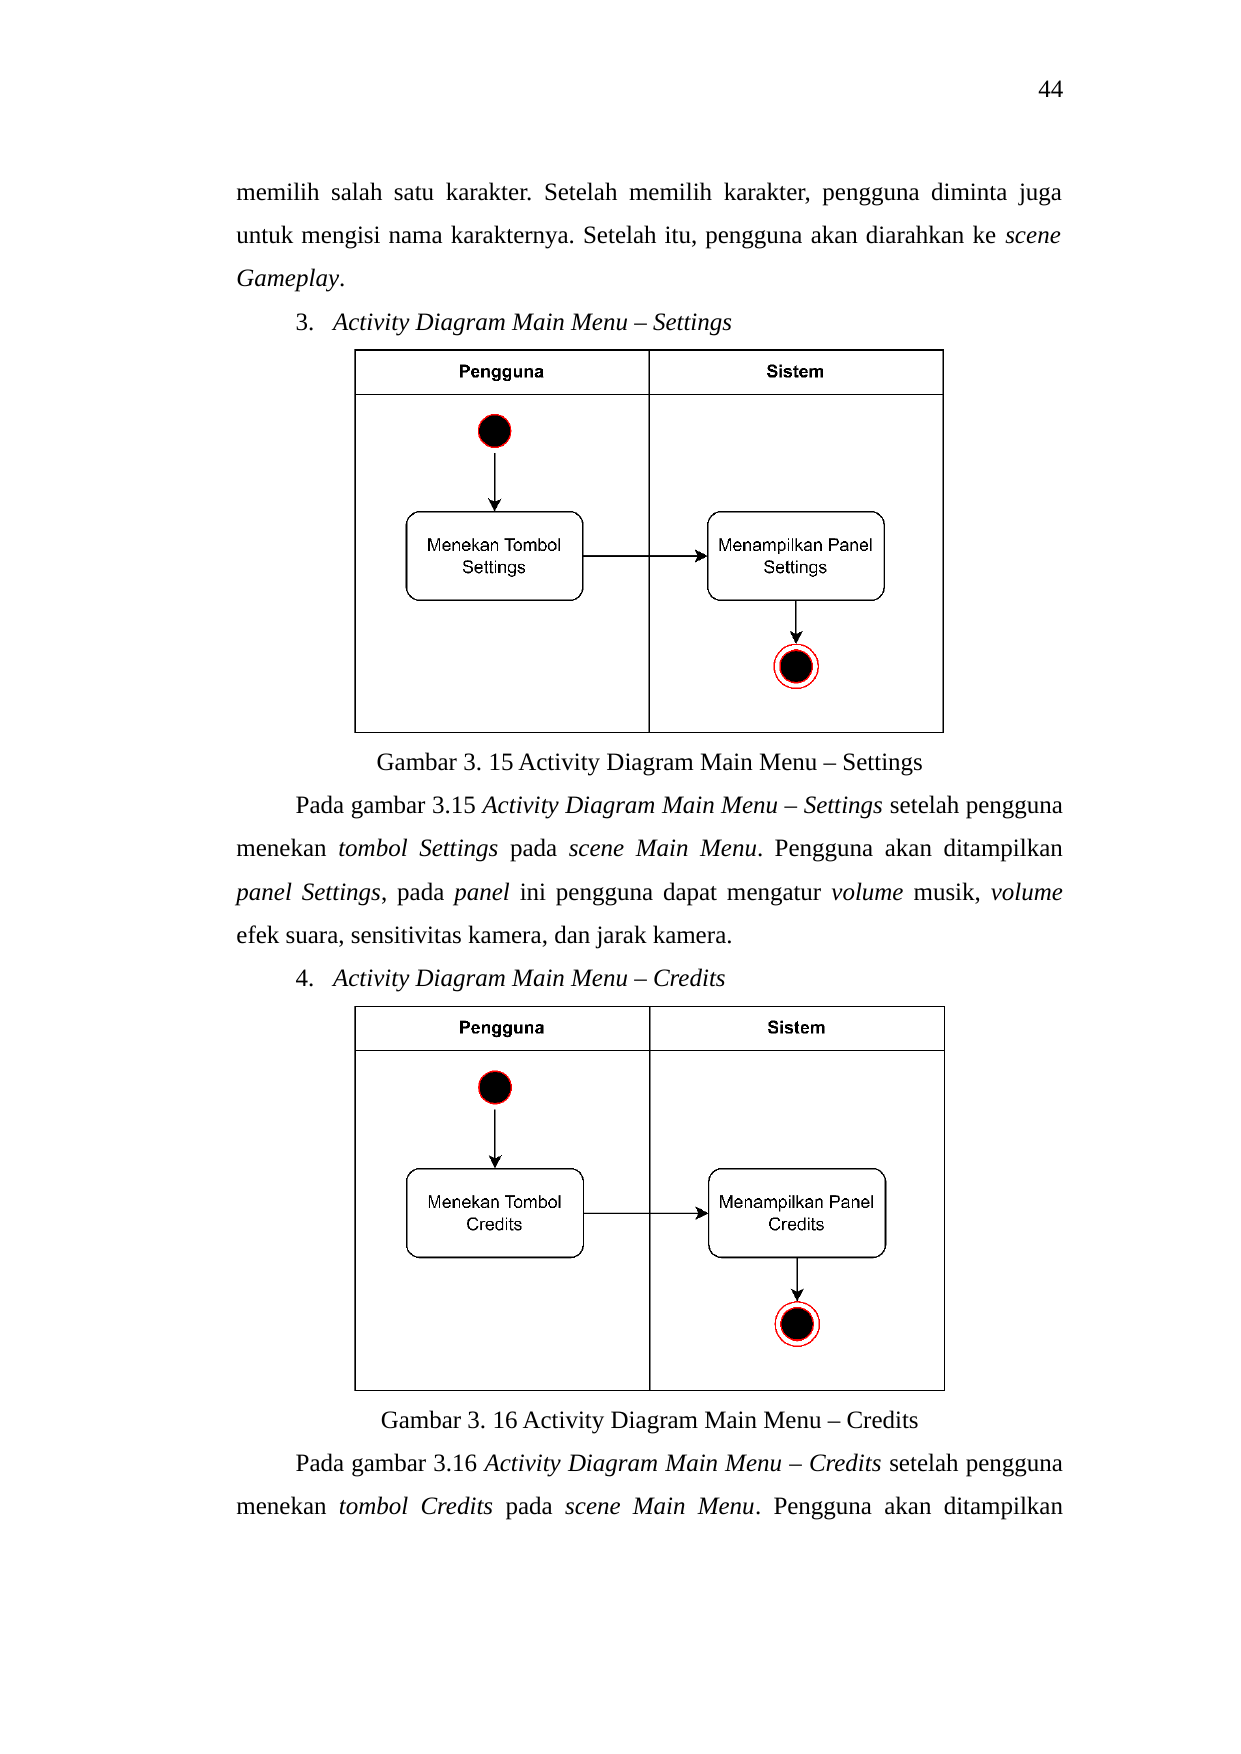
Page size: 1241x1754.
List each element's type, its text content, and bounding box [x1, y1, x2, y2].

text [236, 177, 1063, 292]
list Activity Diagram Main Menu – Credits [295, 963, 1063, 992]
text Pada gambar 3.15 Activity Diagram Main Menu – Settings setelah pengguna menekan tombol Settings pada scene Main Menu. Pengguna akan ditampilkan panel Settings, pada panel ini pengguna dapat mengatur volume musik, volume efek suara, sensitivitas kamera, dan jarak kamera. [236, 790, 1063, 948]
text Gambar 3. 15 Activity Diagram Main Menu – Settings [236, 747, 1063, 776]
list Activity Diagram Main Menu – Settings [295, 307, 1063, 335]
text Gambar 3. 16 Activity Diagram Main Menu – Credits [236, 1405, 1063, 1434]
picture [354, 1006, 945, 1391]
picture [354, 349, 945, 733]
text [236, 1448, 1063, 1520]
